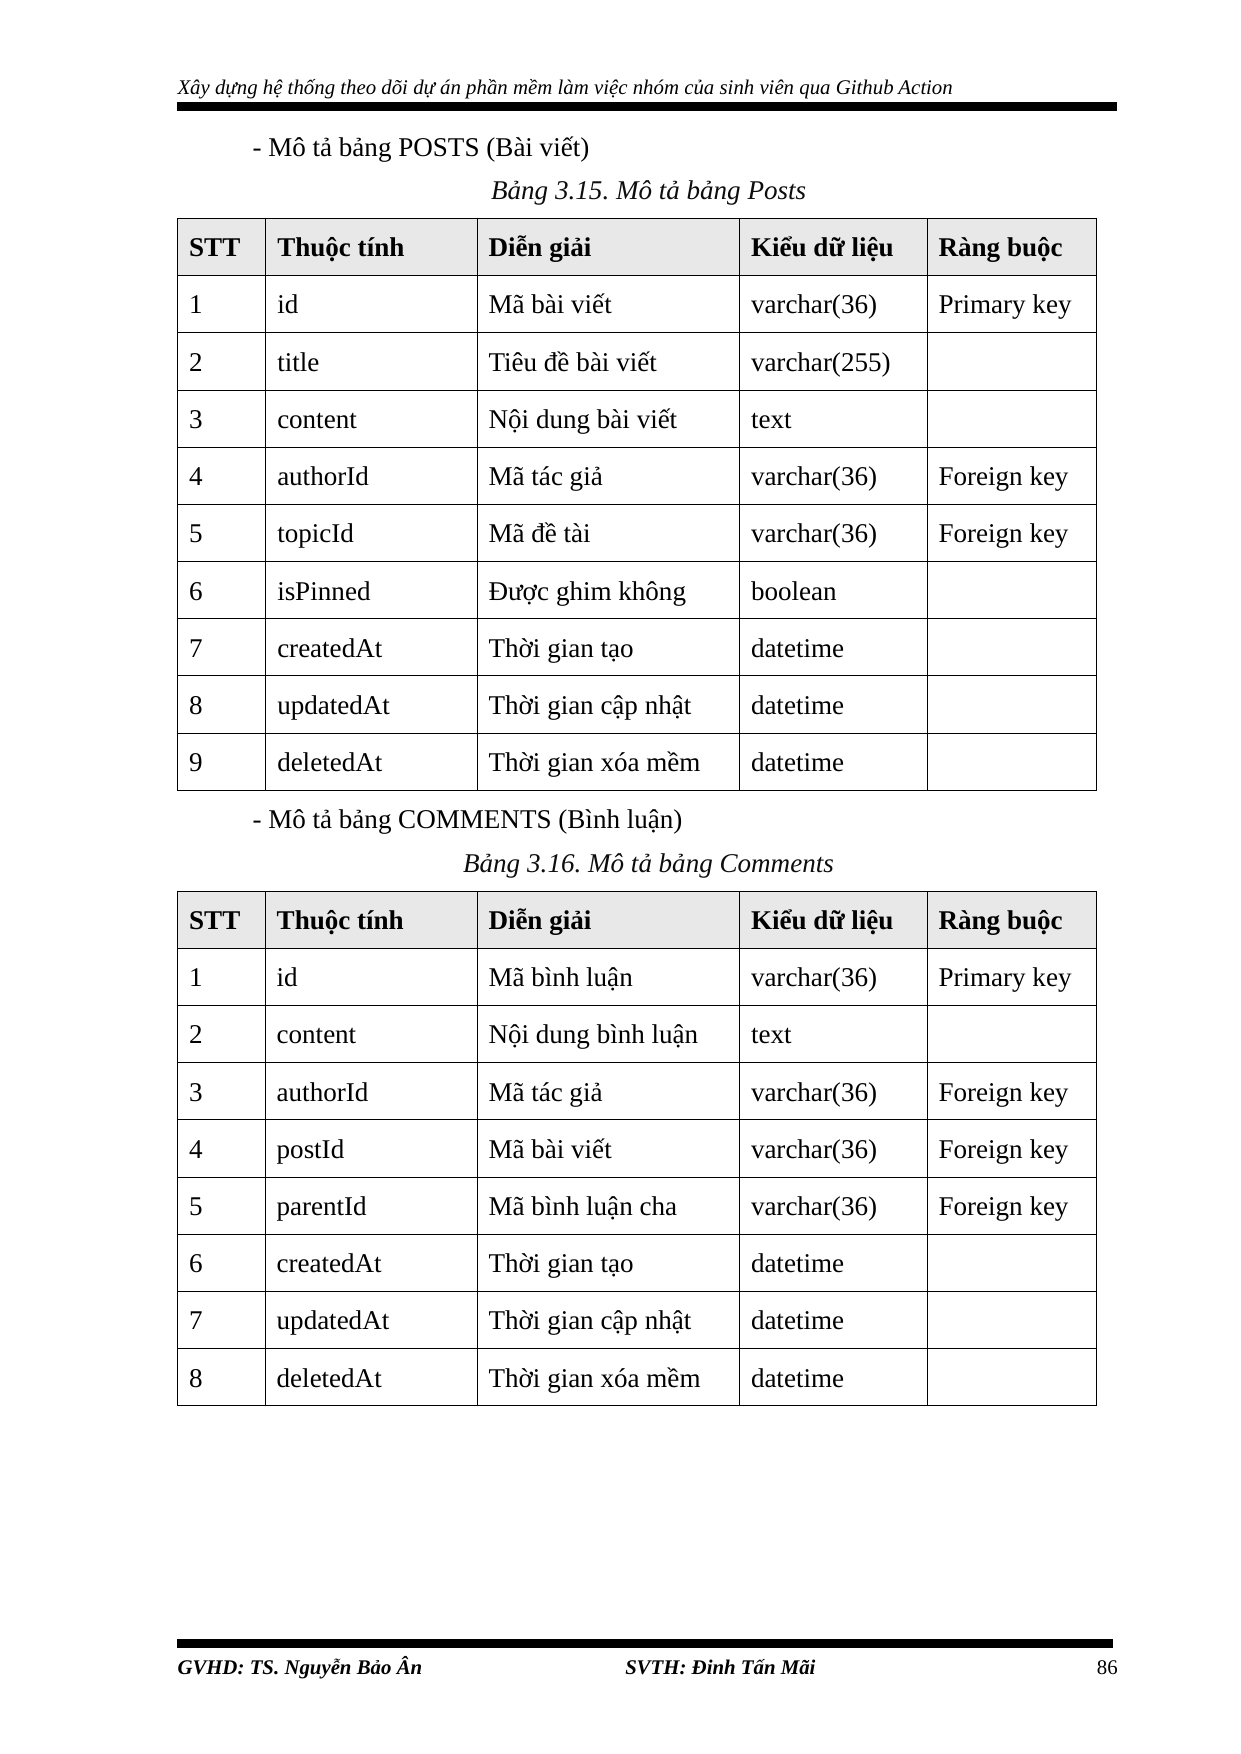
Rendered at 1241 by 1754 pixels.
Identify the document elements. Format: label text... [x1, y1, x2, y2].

table_cell Được ghim không [478, 562, 739, 618]
table_header Kiểu dữ liệu [740, 892, 927, 948]
text - Mô tả bảng COMMENTS (Bình luận) [177, 803, 1122, 834]
table_cell Mã bình luận cha [478, 1178, 739, 1234]
table_header Diễn giải [478, 219, 739, 275]
table_cell 8 [178, 676, 265, 733]
table_header Diễn giải [478, 892, 739, 948]
table_cell Mã bình luận [478, 949, 739, 1005]
table_cell Foreign key [928, 448, 1096, 504]
table_cell 9 [178, 734, 265, 790]
table_cell 2 [178, 333, 265, 389]
table_cell Thời gian tạo [478, 619, 739, 675]
table_cell Mã tác giả [478, 448, 739, 504]
table_cell 5 [178, 1178, 265, 1234]
table_cell 2 [178, 1006, 265, 1062]
table_cell datetime [740, 1349, 927, 1405]
table_cell [928, 619, 1096, 675]
table_cell 1 [178, 276, 265, 332]
table_cell authorId [266, 1063, 477, 1119]
table_header Ràng buộc [928, 219, 1096, 275]
table_cell updatedAt [266, 676, 477, 733]
table_header Ràng buộc [928, 892, 1096, 948]
table_cell Mã bài viết [478, 1120, 739, 1177]
table_cell varchar(36) [740, 505, 927, 561]
table_cell Thời gian tạo [478, 1235, 739, 1291]
table_cell [928, 1235, 1096, 1291]
table_cell Tiêu đề bài viết [478, 333, 739, 389]
table_cell Mã tác giả [478, 1063, 739, 1119]
table_cell 1 [178, 949, 265, 1005]
table_cell updatedAt [266, 1292, 477, 1348]
table_cell text [740, 391, 927, 447]
table_cell Nội dung bài viết [478, 391, 739, 447]
table_cell 8 [178, 1349, 265, 1405]
table_cell Thời gian xóa mềm [478, 734, 739, 790]
table_cell [928, 391, 1096, 447]
table_cell content [266, 391, 477, 447]
table_cell varchar(36) [740, 1178, 927, 1234]
table_cell 6 [178, 1235, 265, 1291]
table_cell 3 [178, 391, 265, 447]
table_cell varchar(36) [740, 448, 927, 504]
table_cell 4 [178, 448, 265, 504]
table_cell varchar(36) [740, 1063, 927, 1119]
table_cell [928, 333, 1096, 389]
table_cell datetime [740, 734, 927, 790]
table_cell content [266, 1006, 477, 1062]
table_cell Nội dung bình luận [478, 1006, 739, 1062]
table_cell Thời gian cập nhật [478, 1292, 739, 1348]
table_cell 7 [178, 1292, 265, 1348]
table_cell [928, 1292, 1096, 1348]
table_cell Thời gian cập nhật [478, 676, 739, 733]
table_header STT [178, 219, 265, 275]
table_cell 3 [178, 1063, 265, 1119]
table_cell deletedAt [266, 734, 477, 790]
table_header STT [178, 892, 265, 948]
table_cell Foreign key [928, 1178, 1096, 1234]
table_cell Foreign key [928, 1063, 1096, 1119]
table_cell varchar(255) [740, 333, 927, 389]
table_cell [928, 1006, 1096, 1062]
table_cell text [740, 1006, 927, 1062]
table_cell postId [266, 1120, 477, 1177]
table_cell id [266, 949, 477, 1005]
table_cell 4 [178, 1120, 265, 1177]
table_cell Primary key [928, 949, 1096, 1005]
table_cell Primary key [928, 276, 1096, 332]
table_cell datetime [740, 1235, 927, 1291]
table_header Kiểu dữ liệu [740, 219, 927, 275]
table_cell parentId [266, 1178, 477, 1234]
table_cell varchar(36) [740, 276, 927, 332]
table_cell datetime [740, 619, 927, 675]
table_cell title [266, 333, 477, 389]
table_cell varchar(36) [740, 1120, 927, 1177]
table_cell [928, 562, 1096, 618]
table_cell [928, 676, 1096, 733]
table_cell [928, 734, 1096, 790]
table_cell createdAt [266, 1235, 477, 1291]
table_cell datetime [740, 1292, 927, 1348]
table_header Thuộc tính [266, 892, 477, 948]
table_cell topicId [266, 505, 477, 561]
table_cell [928, 1349, 1096, 1405]
table_cell Foreign key [928, 505, 1096, 561]
table_cell Foreign key [928, 1120, 1096, 1177]
text - Mô tả bảng POSTS (Bài viết) [177, 131, 1122, 162]
table_cell 5 [178, 505, 265, 561]
table_header Thuộc tính [266, 219, 477, 275]
table_cell id [266, 276, 477, 332]
table_cell Mã bài viết [478, 276, 739, 332]
table_cell datetime [740, 676, 927, 733]
table_cell authorId [266, 448, 477, 504]
table_cell 6 [178, 562, 265, 618]
table_cell isPinned [266, 562, 477, 618]
table_cell varchar(36) [740, 949, 927, 1005]
table_cell Thời gian xóa mềm [478, 1349, 739, 1405]
table_cell 7 [178, 619, 265, 675]
table_cell Mã đề tài [478, 505, 739, 561]
table_cell deletedAt [266, 1349, 477, 1405]
table_cell boolean [740, 562, 927, 618]
table_cell createdAt [266, 619, 477, 675]
